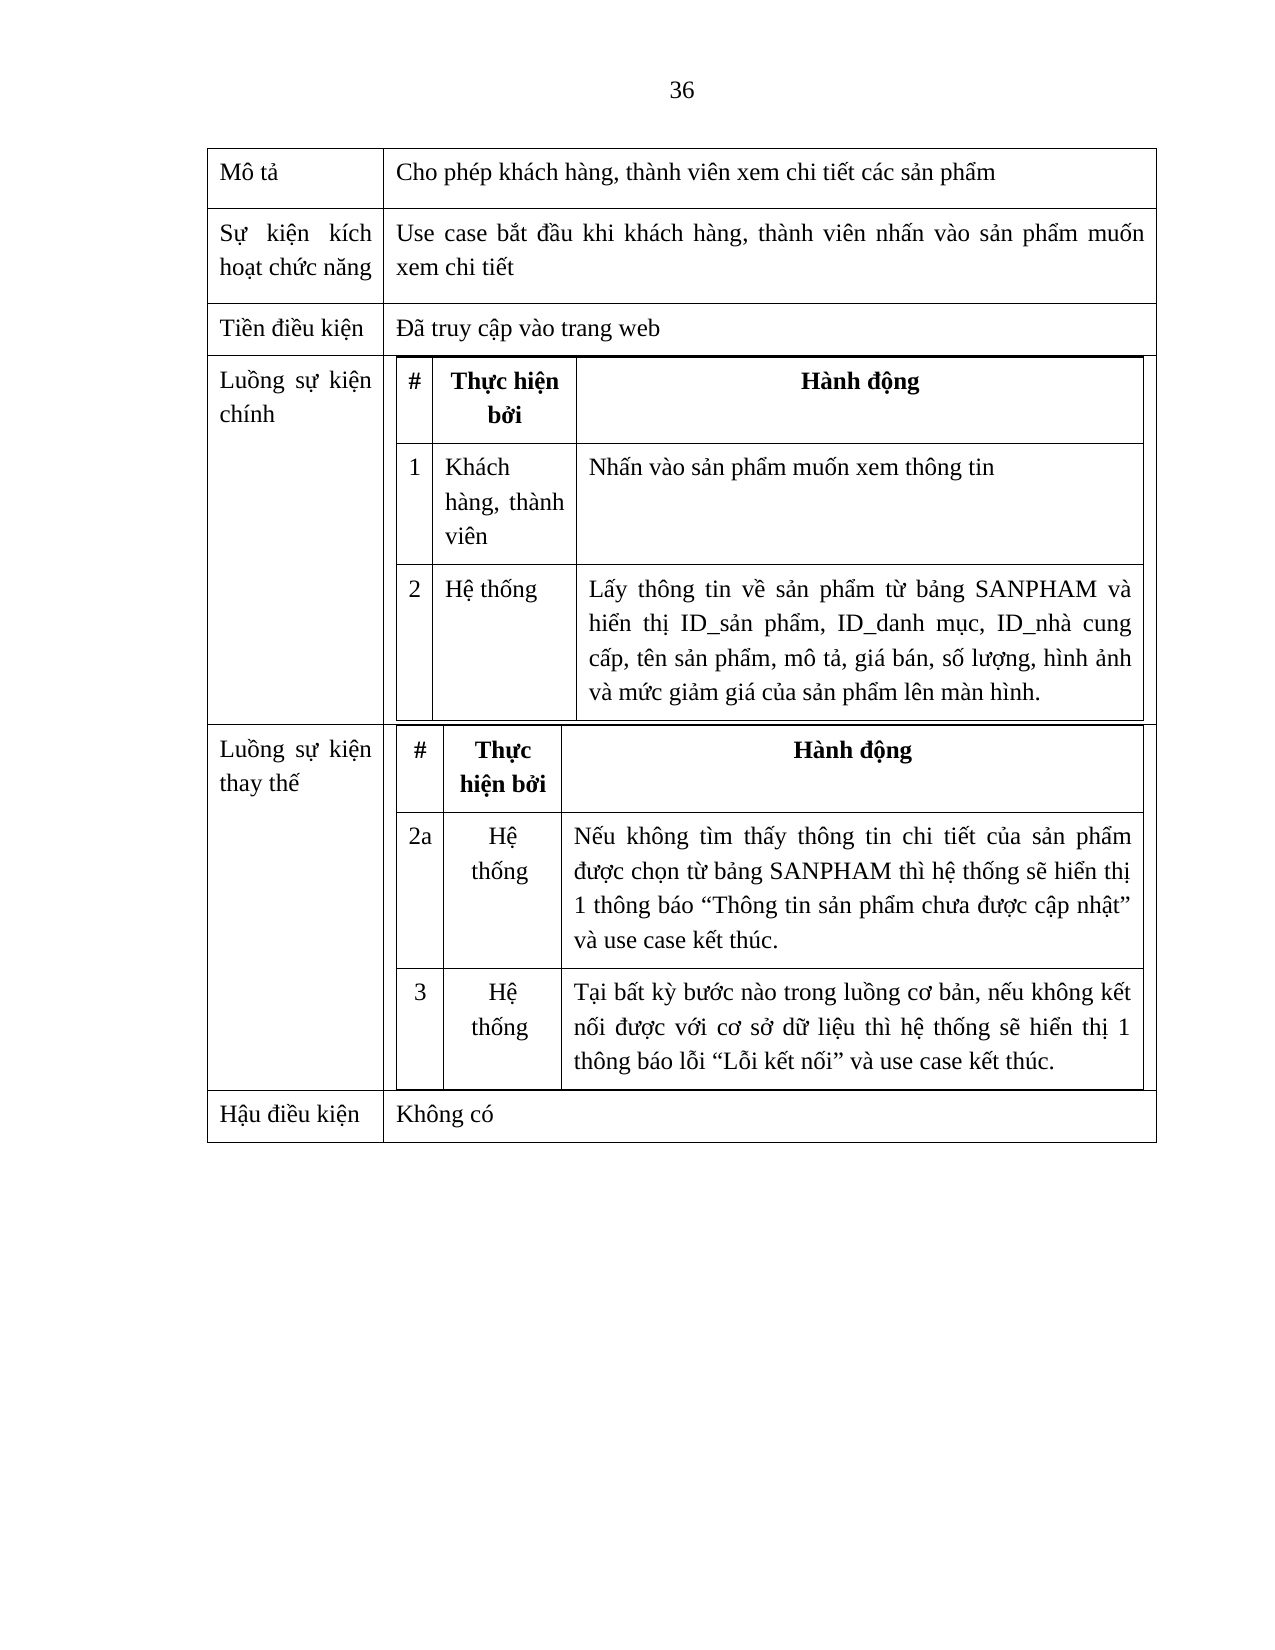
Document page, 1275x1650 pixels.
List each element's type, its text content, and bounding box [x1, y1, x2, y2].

table_cell Use case bắt đầu khi khách hàng, thành viên nhấn vào sản phẩm muốn xem chi tiết [384, 209, 1156, 303]
table_cell [562, 726, 1143, 812]
table_cell Mô tả [208, 149, 383, 208]
table_cell [444, 726, 561, 812]
table_cell Tiền điều kiện [208, 304, 383, 355]
table_cell [1144, 725, 1156, 1090]
table_cell Sự kiện kích hoạt chức năng [208, 209, 383, 303]
table_cell Hậu điều kiện [208, 1091, 383, 1142]
table_cell [397, 813, 443, 968]
table_cell Không có [384, 1091, 1156, 1142]
table_cell [562, 813, 1143, 968]
table_cell [397, 969, 443, 1089]
table_cell [397, 726, 443, 812]
table_cell [444, 813, 561, 968]
table_cell Cho phép khách hàng, thành viên xem chi tiết các sản phẩm [384, 149, 1156, 208]
table_cell Đã truy cập vào trang web [384, 304, 1156, 355]
table_cell [384, 356, 1156, 724]
table_cell Luồng sự kiện chính [208, 356, 383, 724]
table_cell [444, 969, 561, 1089]
table_cell [562, 969, 1143, 1089]
table_cell Luồng sự kiện thay thế [208, 725, 383, 1090]
table_cell [384, 725, 396, 1090]
